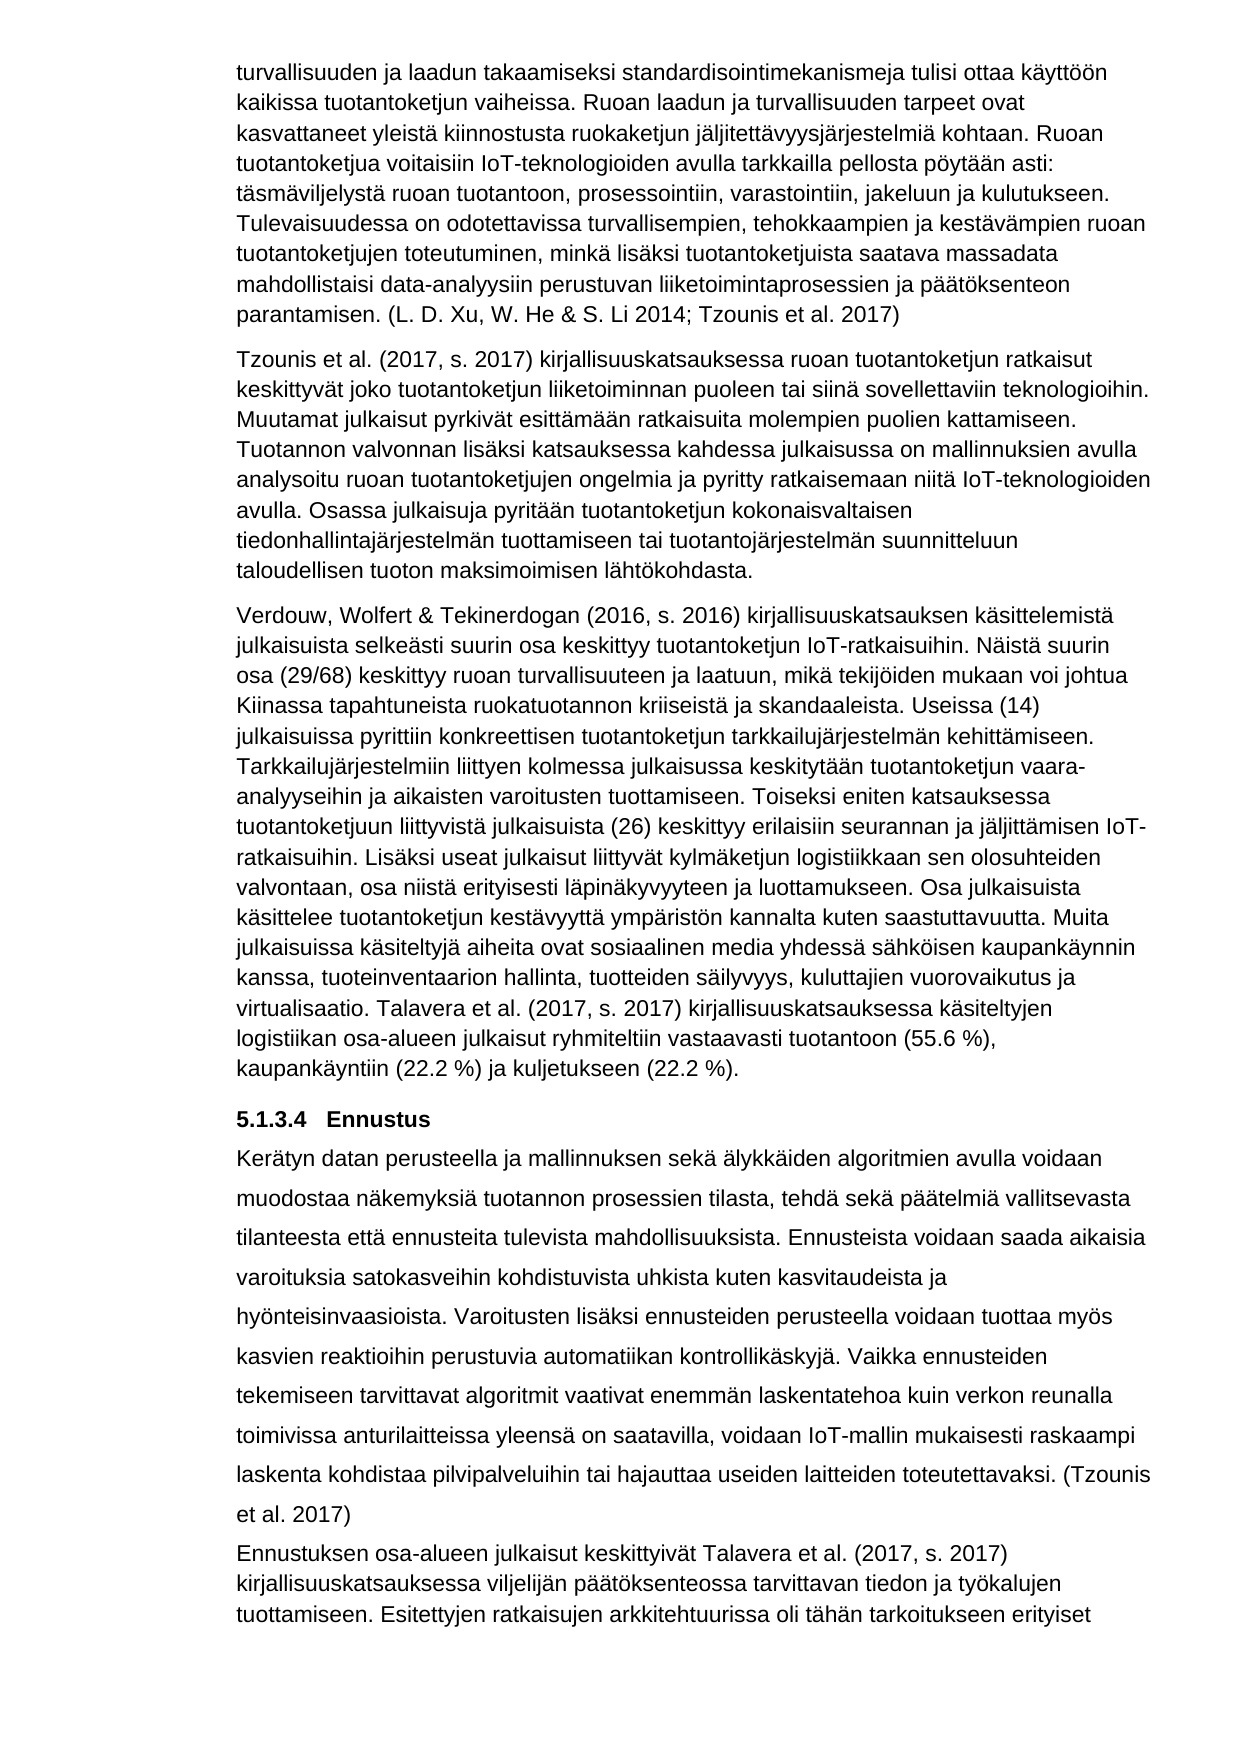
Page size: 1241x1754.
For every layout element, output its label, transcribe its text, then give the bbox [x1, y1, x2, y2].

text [236, 1540, 1152, 1627]
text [236, 59, 1152, 327]
text Tzounis et al. (2017, s. 2017) kirjallisuuskatsauksessa ruoan tuotantoketjun ratkaisut keskittyvät joko tuotantoketjun liiketoiminnan puoleen tai siinä sovellettaviin teknologioihin. Muutamat julkaisut pyrkivät esittämään ratkaisuita molempien puolien kattamiseen. Tuotannon valvonnan lisäksi katsauksessa kahdessa julkaisussa on mallinnuksien avulla analysoitu ruoan tuotantoketjujen ongelmia ja pyritty ratkaisemaan niitä IoT-teknologioiden avulla. Osassa julkaisuja pyritään tuotantoketjun kokonaisvaltaisen tiedonhallintajärjestelmän tuottamiseen tai tuotantojärjestelmän suunnitteluun taloudellisen tuoton maksimoimisen lähtökohdasta. [236, 346, 1152, 583]
text Verdouw, Wolfert & Tekinerdogan (2016, s. 2016) kirjallisuuskatsauksen käsittelemistä julkaisuista selkeästi suurin osa keskittyy tuotantoketjun IoT-ratkaisuihin. Näistä suurin osa (29/68) keskittyy ruoan turvallisuuteen ja laatuun, mikä tekijöiden mukaan voi johtua Kiinassa tapahtuneista ruokatuotannon kriiseistä ja skandaaleista. Useissa (14) julkaisuissa pyrittiin konkreettisen tuotantoketjun tarkkailujärjestelmän kehittämiseen. Tarkkailujärjestelmiin liittyen kolmessa julkaisussa keskitytään tuotantoketjun vaara-analyyseihin ja aikaisten varoitusten tuottamiseen. Toiseksi eniten katsauksessa tuotantoketjuun liittyvistä julkaisuista (26) keskittyy erilaisiin seurannan ja jäljittämisen IoT-ratkaisuihin. Lisäksi useat julkaisut liittyvät kylmäketjun logistiikkaan sen olosuhteiden valvontaan, osa niistä erityisesti läpinäkyvyyteen ja luottamukseen. Osa julkaisuista käsittelee tuotantoketjun kestävyyttä ympäristön kannalta kuten saastuttavuutta. Muita julkaisuissa käsiteltyjä aiheita ovat sosiaalinen media yhdessä sähköisen kaupankäynnin kanssa, tuoteinventaarion hallinta, tuotteiden säilyvyys, kuluttajien vuorovaikutus ja virtualisaatio. Talavera et al. (2017, s. 2017) kirjallisuuskatsauksessa käsiteltyjen logistiikan osa-alueen julkaisut ryhmiteltiin vastaavasti tuotantoon (55.6 %), kaupankäyntiin (22.2 %) ja kuljetukseen (22.2 %). [236, 602, 1152, 1081]
subtitle Ennustus [236, 1106, 1152, 1132]
